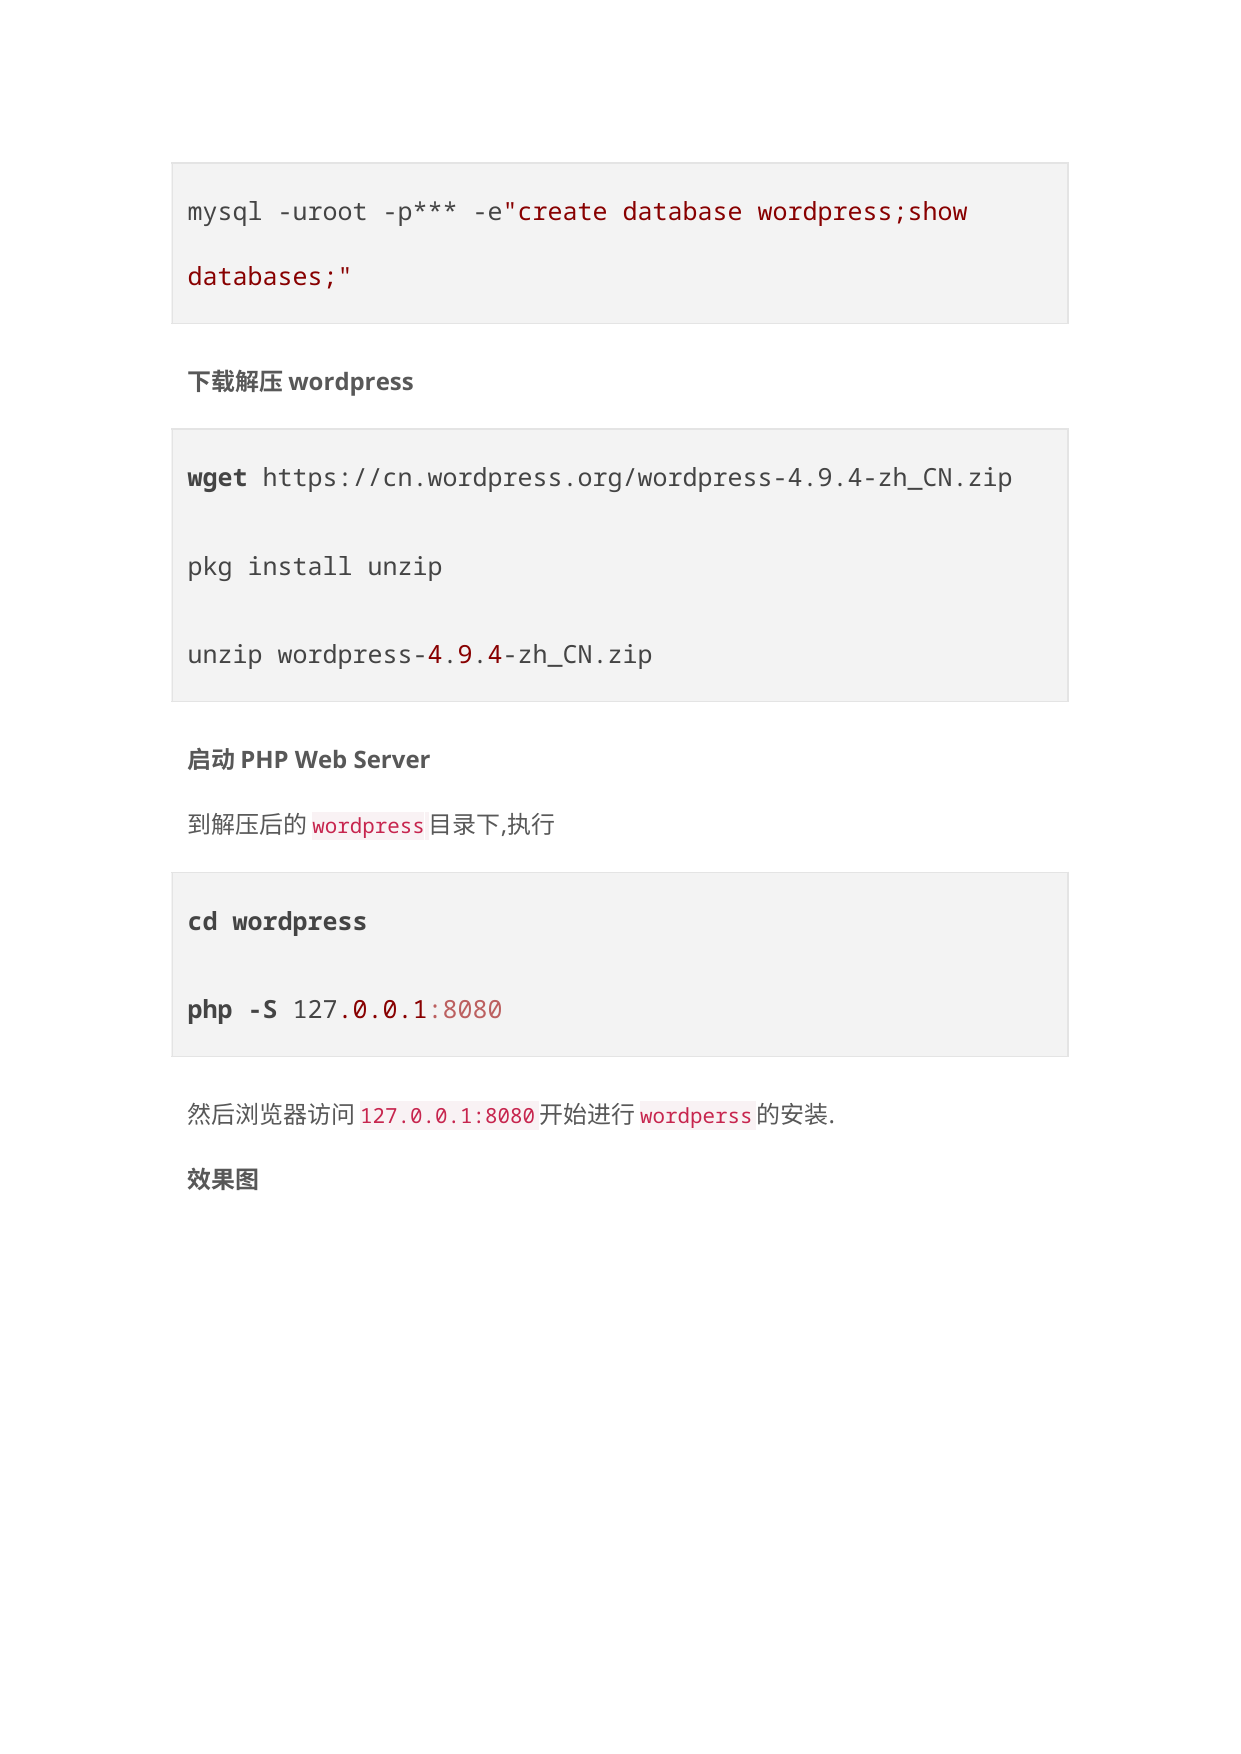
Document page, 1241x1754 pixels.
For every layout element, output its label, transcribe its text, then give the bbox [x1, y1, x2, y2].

text cd wordpress [173, 873, 1067, 953]
text unzip wordpress-4.9.4-zh_CN.zip [173, 605, 1067, 701]
text mysql -uroot -p*** -e"create database wordpress;show databases;" [173, 164, 1067, 323]
text 然后浏览器访问127.0.0.1:8080开始进行wordperss的安装. 效果图 [187, 1081, 1053, 1211]
text 启动PHP Web Server 到解压后的wordpress目录下,执行 [187, 726, 1053, 856]
text 下载解压wordpress [187, 348, 1053, 413]
text wget https://cn.wordpress.org/wordpress-4.9.4-zh_CN.zip [173, 430, 1067, 509]
text php -S 127.0.0.1:8080 [173, 960, 1067, 1056]
text pkg install unzip [173, 517, 1067, 598]
